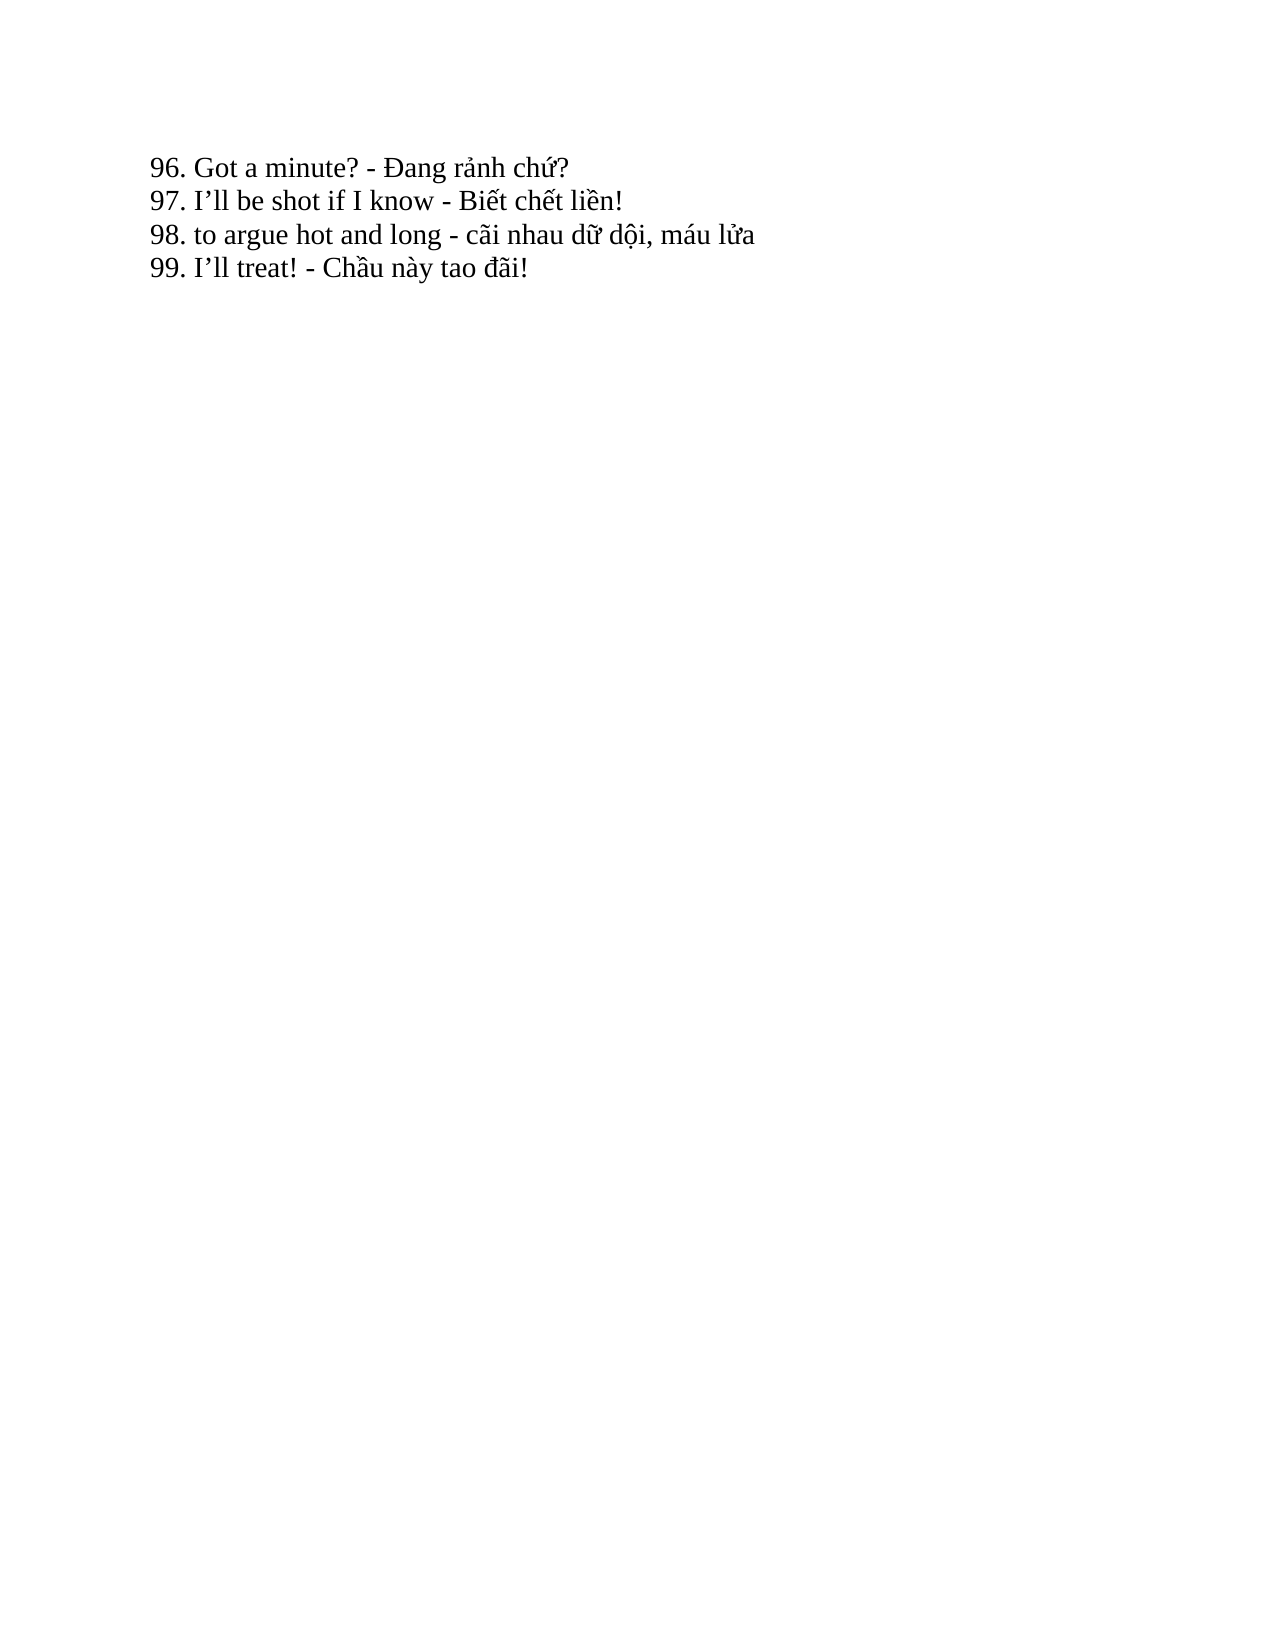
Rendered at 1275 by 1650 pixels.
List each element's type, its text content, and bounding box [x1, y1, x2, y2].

text 96. Got a minute? - Đang rảnh chứ? [150, 150, 1125, 183]
text 97. I’ll be shot if I know - Biết chết liền! [150, 183, 1125, 217]
text 98. to argue hot and long - cãi nhau dữ dội, máu lửa [150, 217, 1125, 251]
text 99. I’ll treat! - Chầu này tao đãi! [150, 251, 1125, 284]
